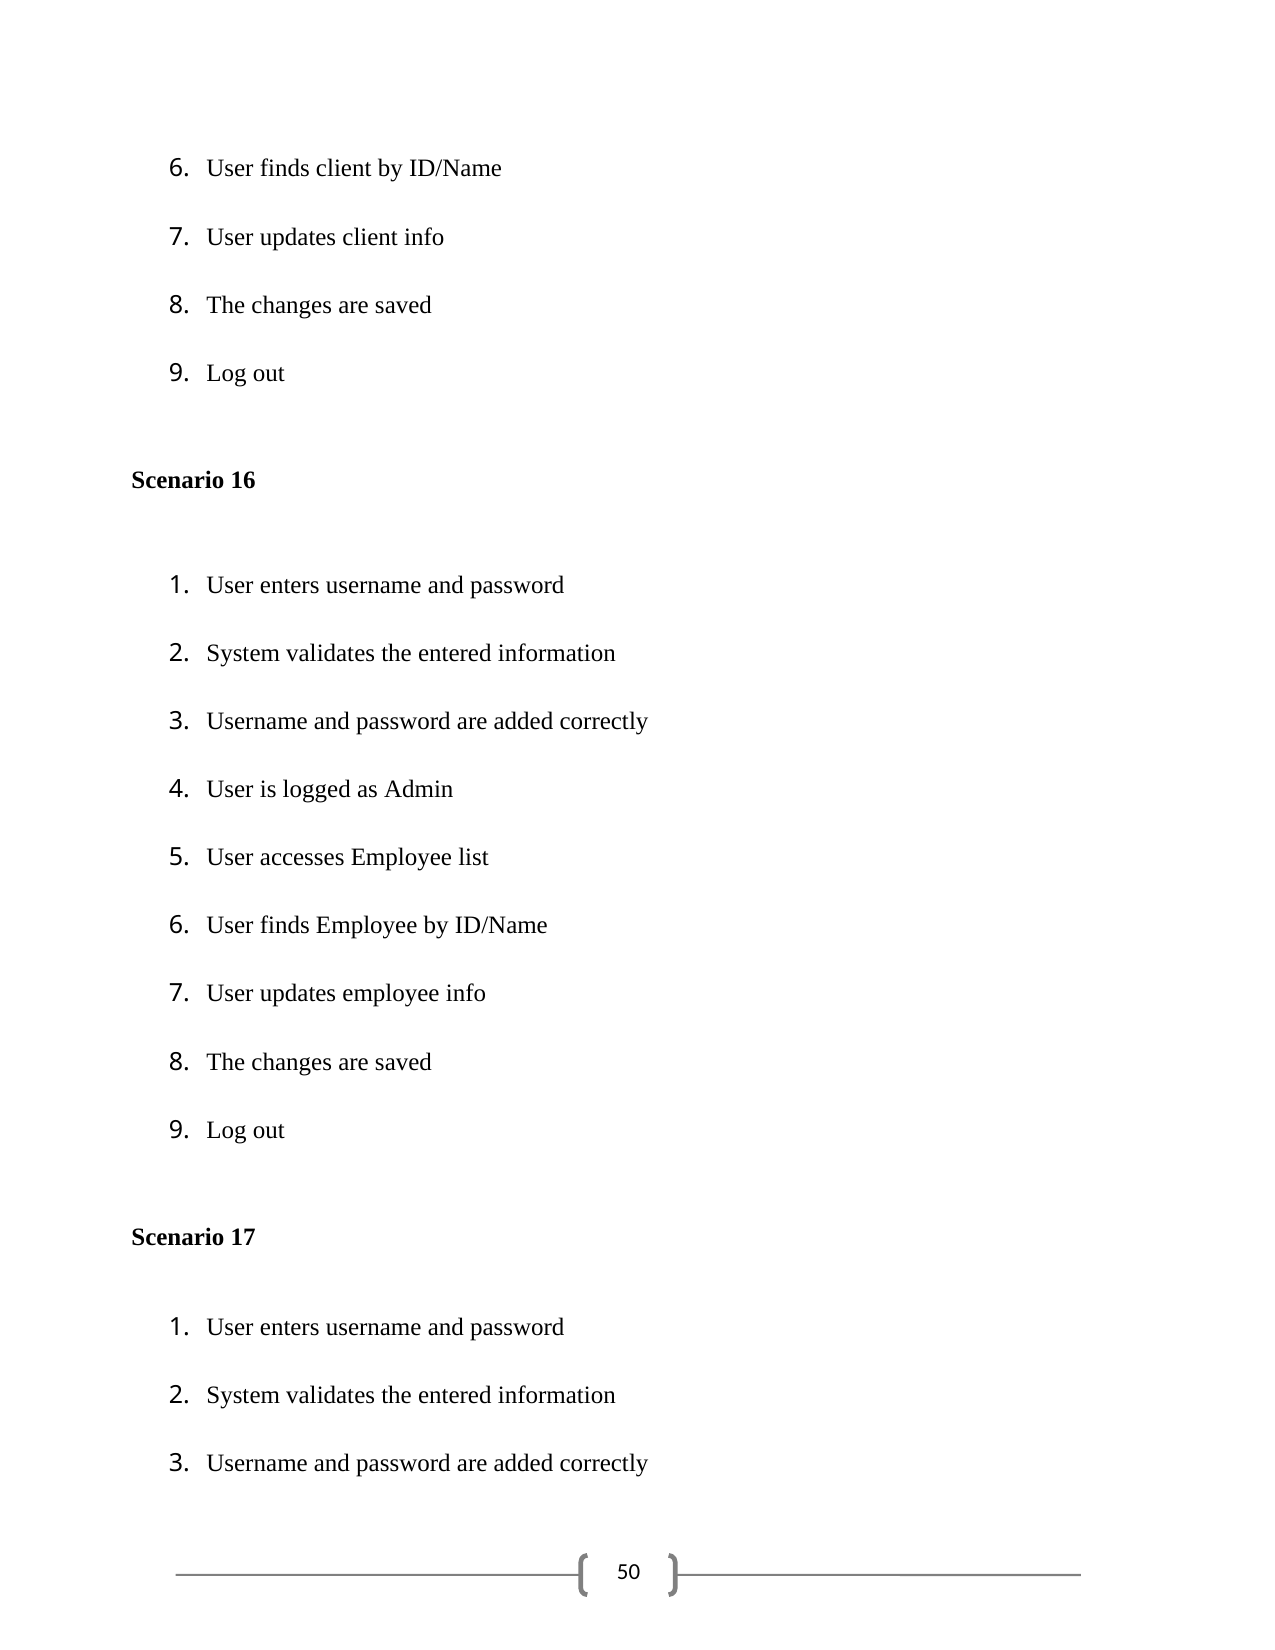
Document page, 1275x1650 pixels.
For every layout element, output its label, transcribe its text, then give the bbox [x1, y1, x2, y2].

list Log out [169, 354, 1125, 388]
text Scenario 17 [131, 1222, 1125, 1251]
list User enters username and password [169, 1309, 1125, 1343]
list User is logged as Admin [169, 771, 1125, 805]
list The changes are saved [169, 286, 1125, 320]
list User updates employee info [169, 975, 1125, 1009]
list User finds client by ID/Name [169, 150, 1125, 184]
list Username and password are added correctly [169, 1445, 1125, 1479]
list User enters username and password [169, 566, 1125, 600]
list Username and password are added correctly [169, 702, 1125, 737]
list The changes are saved [169, 1043, 1125, 1077]
list User accesses Employee list [169, 839, 1125, 873]
list User finds Employee by ID/Name [169, 907, 1125, 941]
list System validates the entered information [169, 1377, 1125, 1411]
list User updates client info [169, 218, 1125, 252]
list System validates the entered information [169, 634, 1125, 668]
list Log out [169, 1111, 1125, 1145]
text Scenario 16 [131, 466, 1125, 494]
